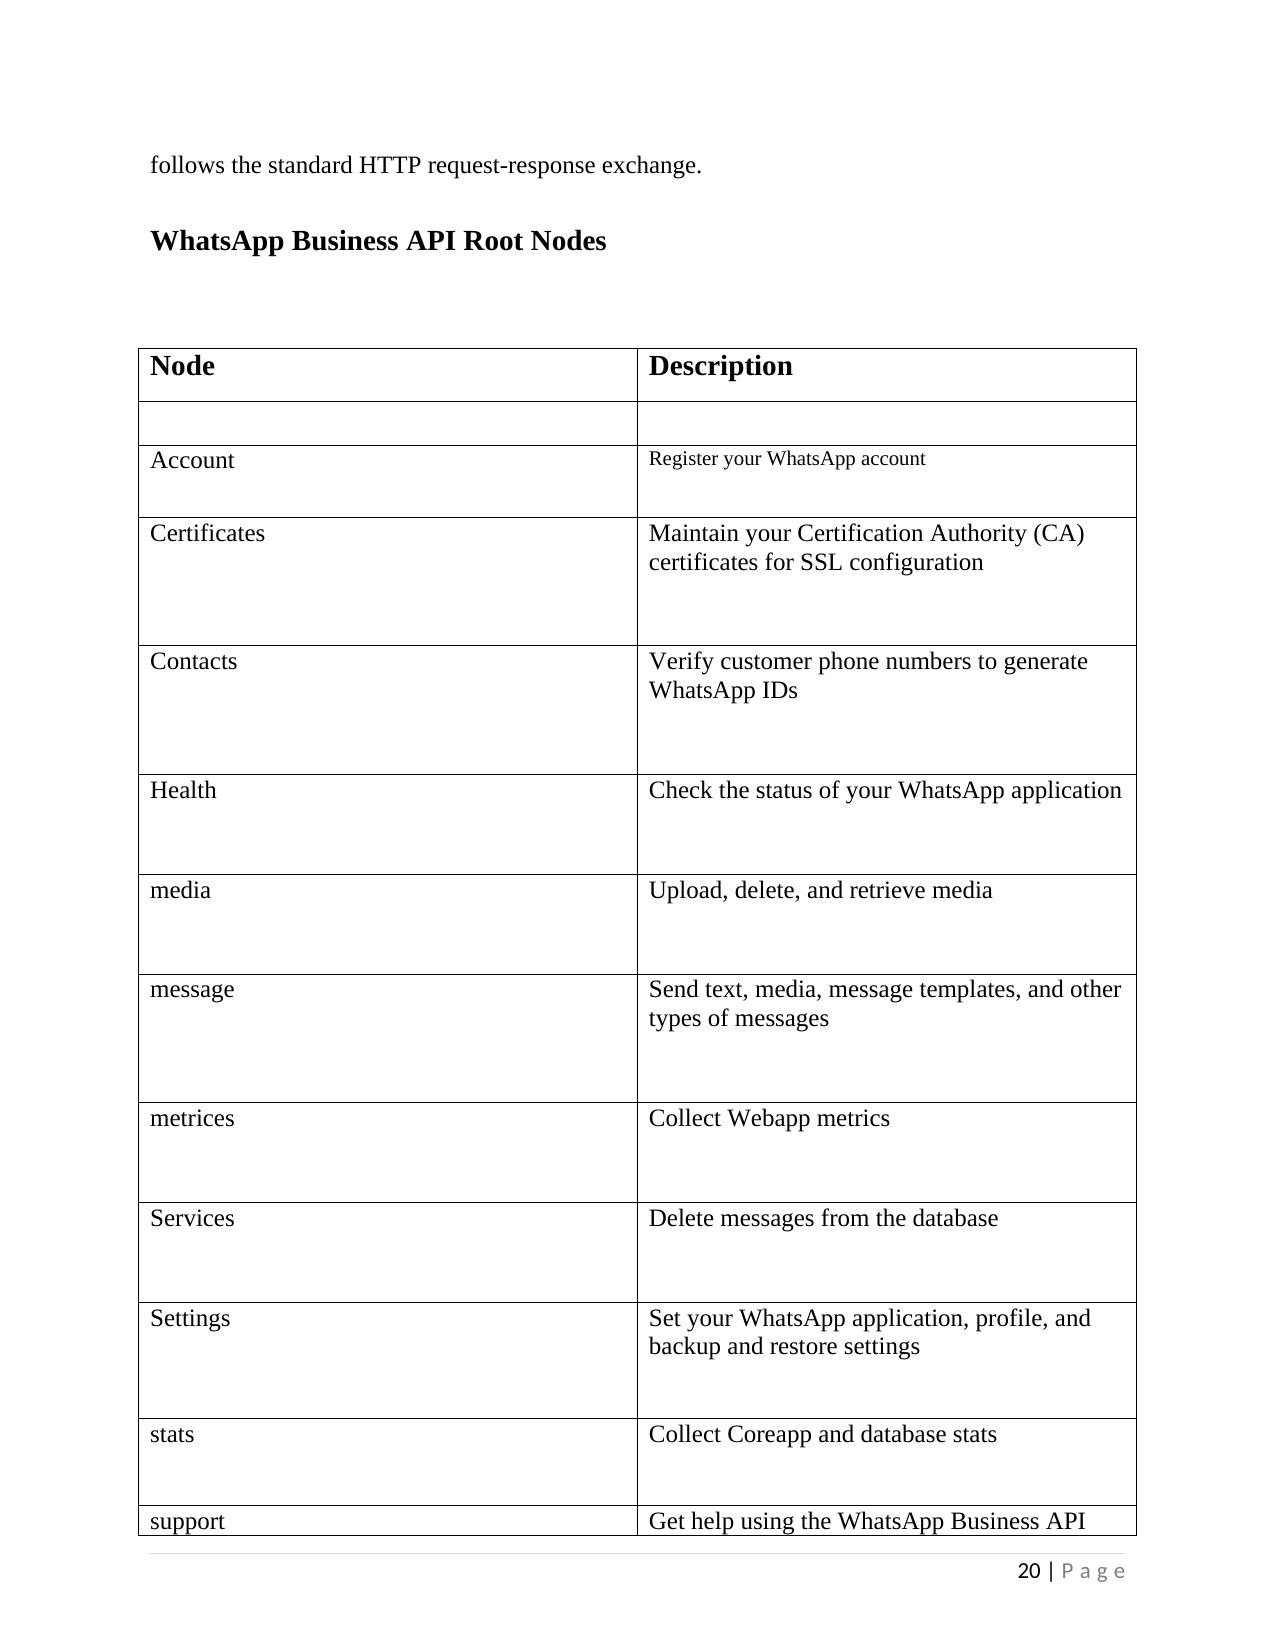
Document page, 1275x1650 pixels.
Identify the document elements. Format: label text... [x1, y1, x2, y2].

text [150, 150, 1125, 179]
table_cell Set your WhatsApp application, profile, and backup and restore settings [638, 1303, 1136, 1418]
table_cell Get help using the WhatsApp Business API [638, 1506, 1136, 1535]
table_cell Delete messages from the database [638, 1203, 1136, 1302]
table_header Description [638, 349, 1136, 401]
table_cell support [139, 1506, 637, 1535]
table_cell metrices [139, 1103, 637, 1202]
table_cell Health [139, 775, 637, 874]
table_cell Services [139, 1203, 637, 1302]
text WhatsApp Business API Root Nodes [150, 223, 1125, 256]
table_cell stats [139, 1419, 637, 1505]
table_cell Check the status of your WhatsApp application [638, 775, 1136, 874]
table_cell [139, 402, 637, 444]
table_cell message [139, 975, 637, 1102]
table_cell Maintain your Certification Authority (CA) certificates for SSL configuration [638, 518, 1136, 645]
table_cell Certificates [139, 518, 637, 645]
table_cell Upload, delete, and retrieve media [638, 875, 1136, 973]
table_cell Settings [139, 1303, 637, 1418]
table_cell Collect Coreapp and database stats [638, 1419, 1136, 1505]
table_cell Contacts [139, 646, 637, 774]
table_cell media [139, 875, 637, 973]
table_cell Account [139, 446, 637, 517]
table_cell [638, 402, 1136, 444]
table_cell Register your WhatsApp account [638, 446, 1136, 517]
table_cell Send text, media, message templates, and other types of messages [638, 975, 1136, 1102]
table_header Node [139, 349, 637, 401]
table_cell Verify customer phone numbers to generate WhatsApp IDs [638, 646, 1136, 774]
table_cell Collect Webapp metrics [638, 1103, 1136, 1202]
